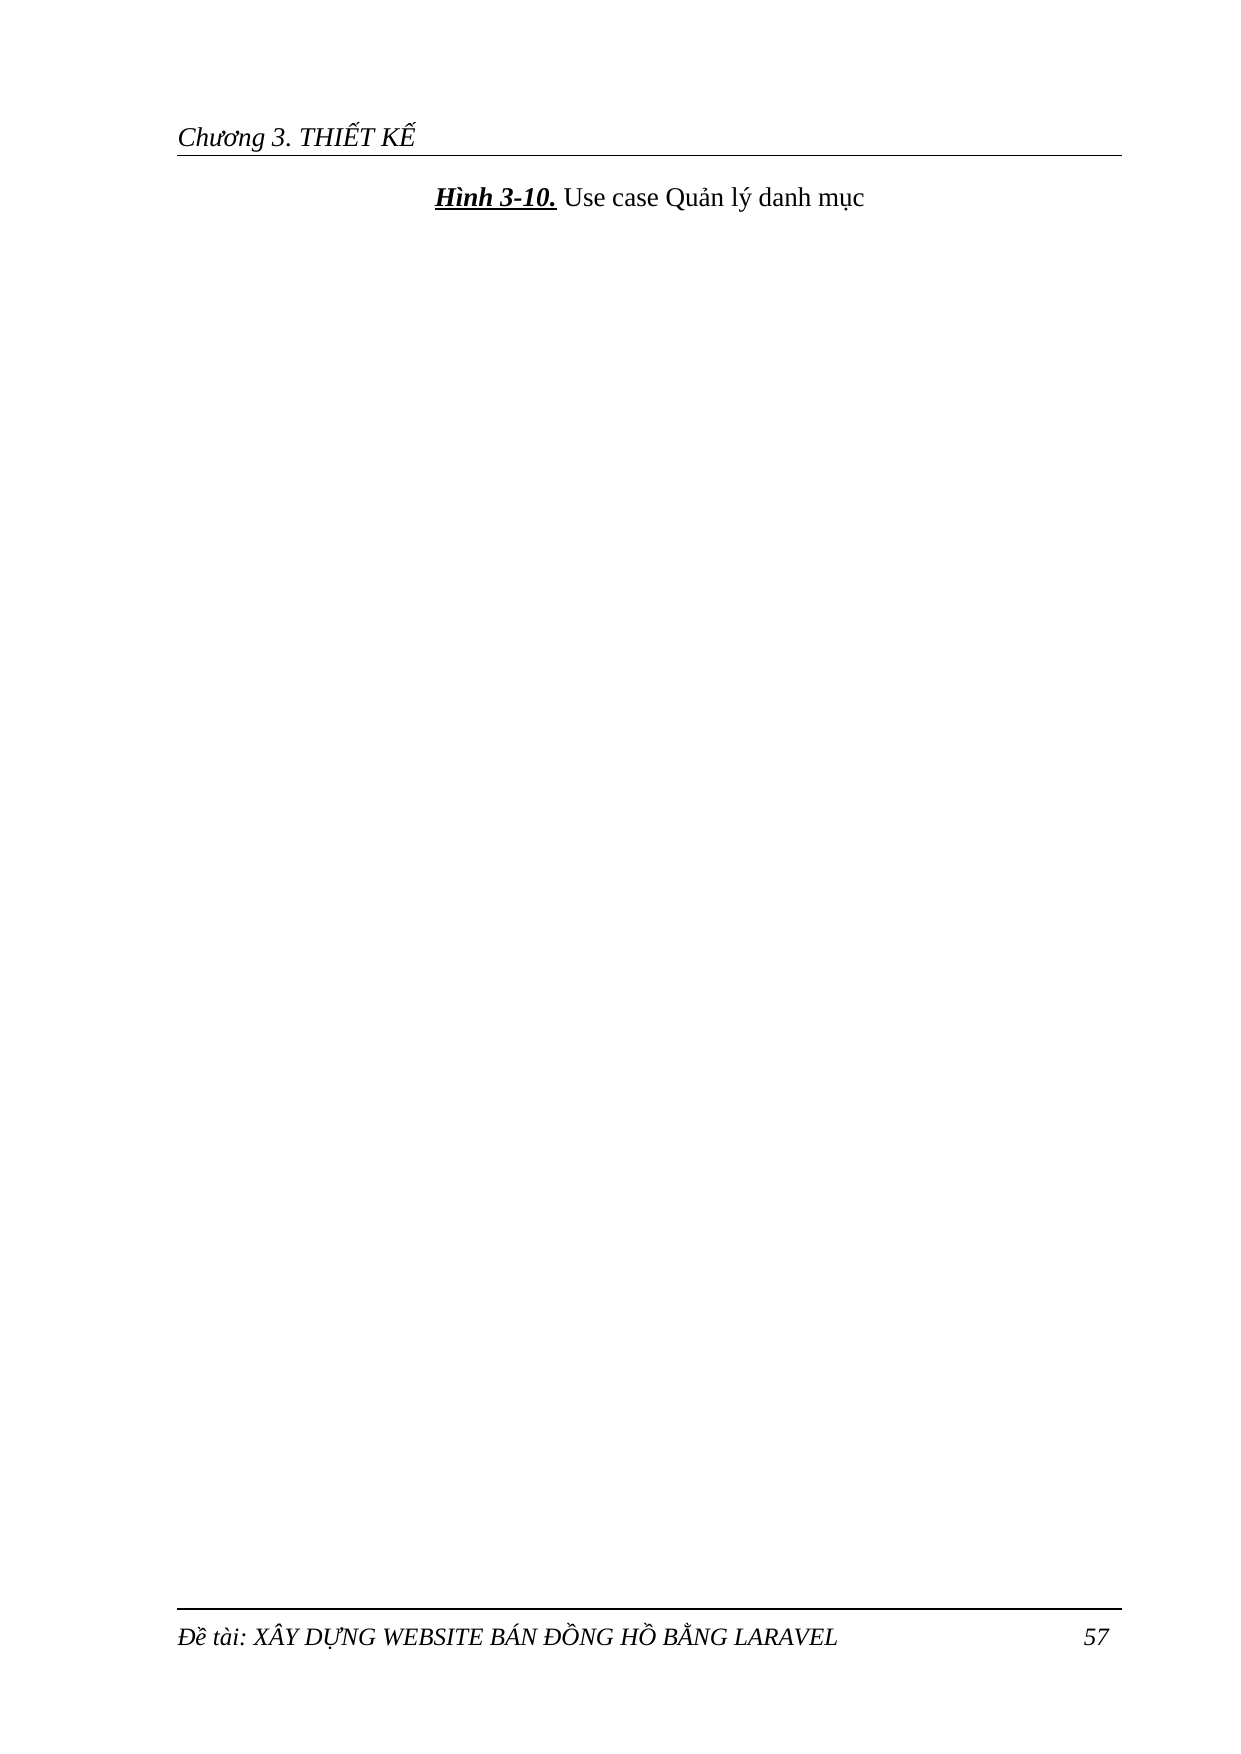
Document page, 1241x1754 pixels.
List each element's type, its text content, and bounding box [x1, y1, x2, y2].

text Hình 3-10. Use case Quản lý danh mục [177, 181, 1122, 212]
